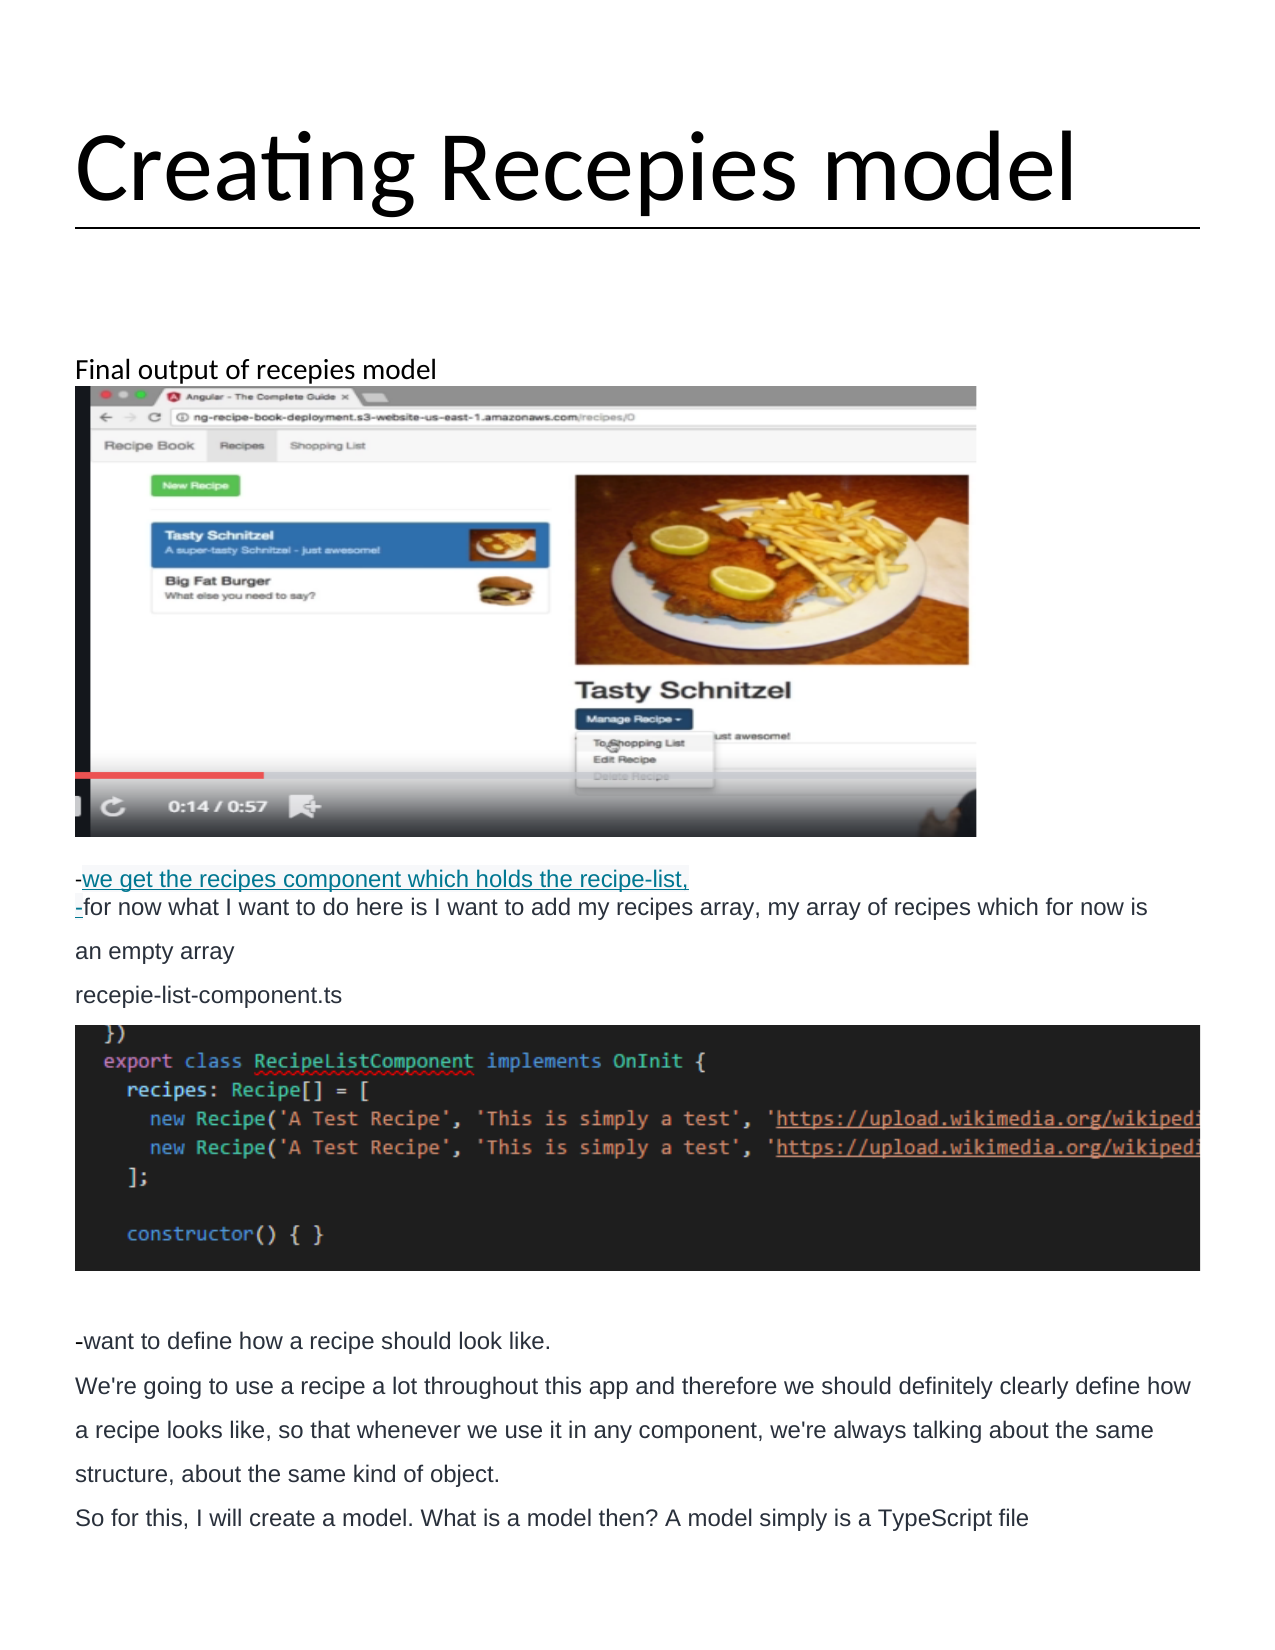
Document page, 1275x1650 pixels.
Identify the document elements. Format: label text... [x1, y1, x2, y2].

text structure, about the same kind of object. [75, 1460, 1200, 1487]
text So for this, I will create a model. What is a model then? A model simply is a TypeScript file [75, 1504, 1200, 1531]
text We're going to use a recipe a lot throughout this app and therefore we should definitely clearly define how [75, 1372, 1200, 1399]
text -for now what I want to do here is I want to add my recipes array, my array of recipes which for now is [83, 893, 1200, 920]
picture [75, 386, 977, 837]
picture [75, 1025, 1200, 1271]
text Creating Recepies model [75, 103, 1200, 227]
text an empty array [75, 937, 1200, 964]
text -want to define how a recipe should look like. [75, 1326, 1200, 1355]
text a recipe looks like, so that whenever we use it in any component, we're always talking about the same [75, 1416, 1200, 1443]
text -we get the recipes component which holds the recipe-list, [75, 864, 1200, 893]
text Final output of recepies model [75, 351, 1200, 386]
text recepie-list-component.ts [75, 981, 1200, 1008]
